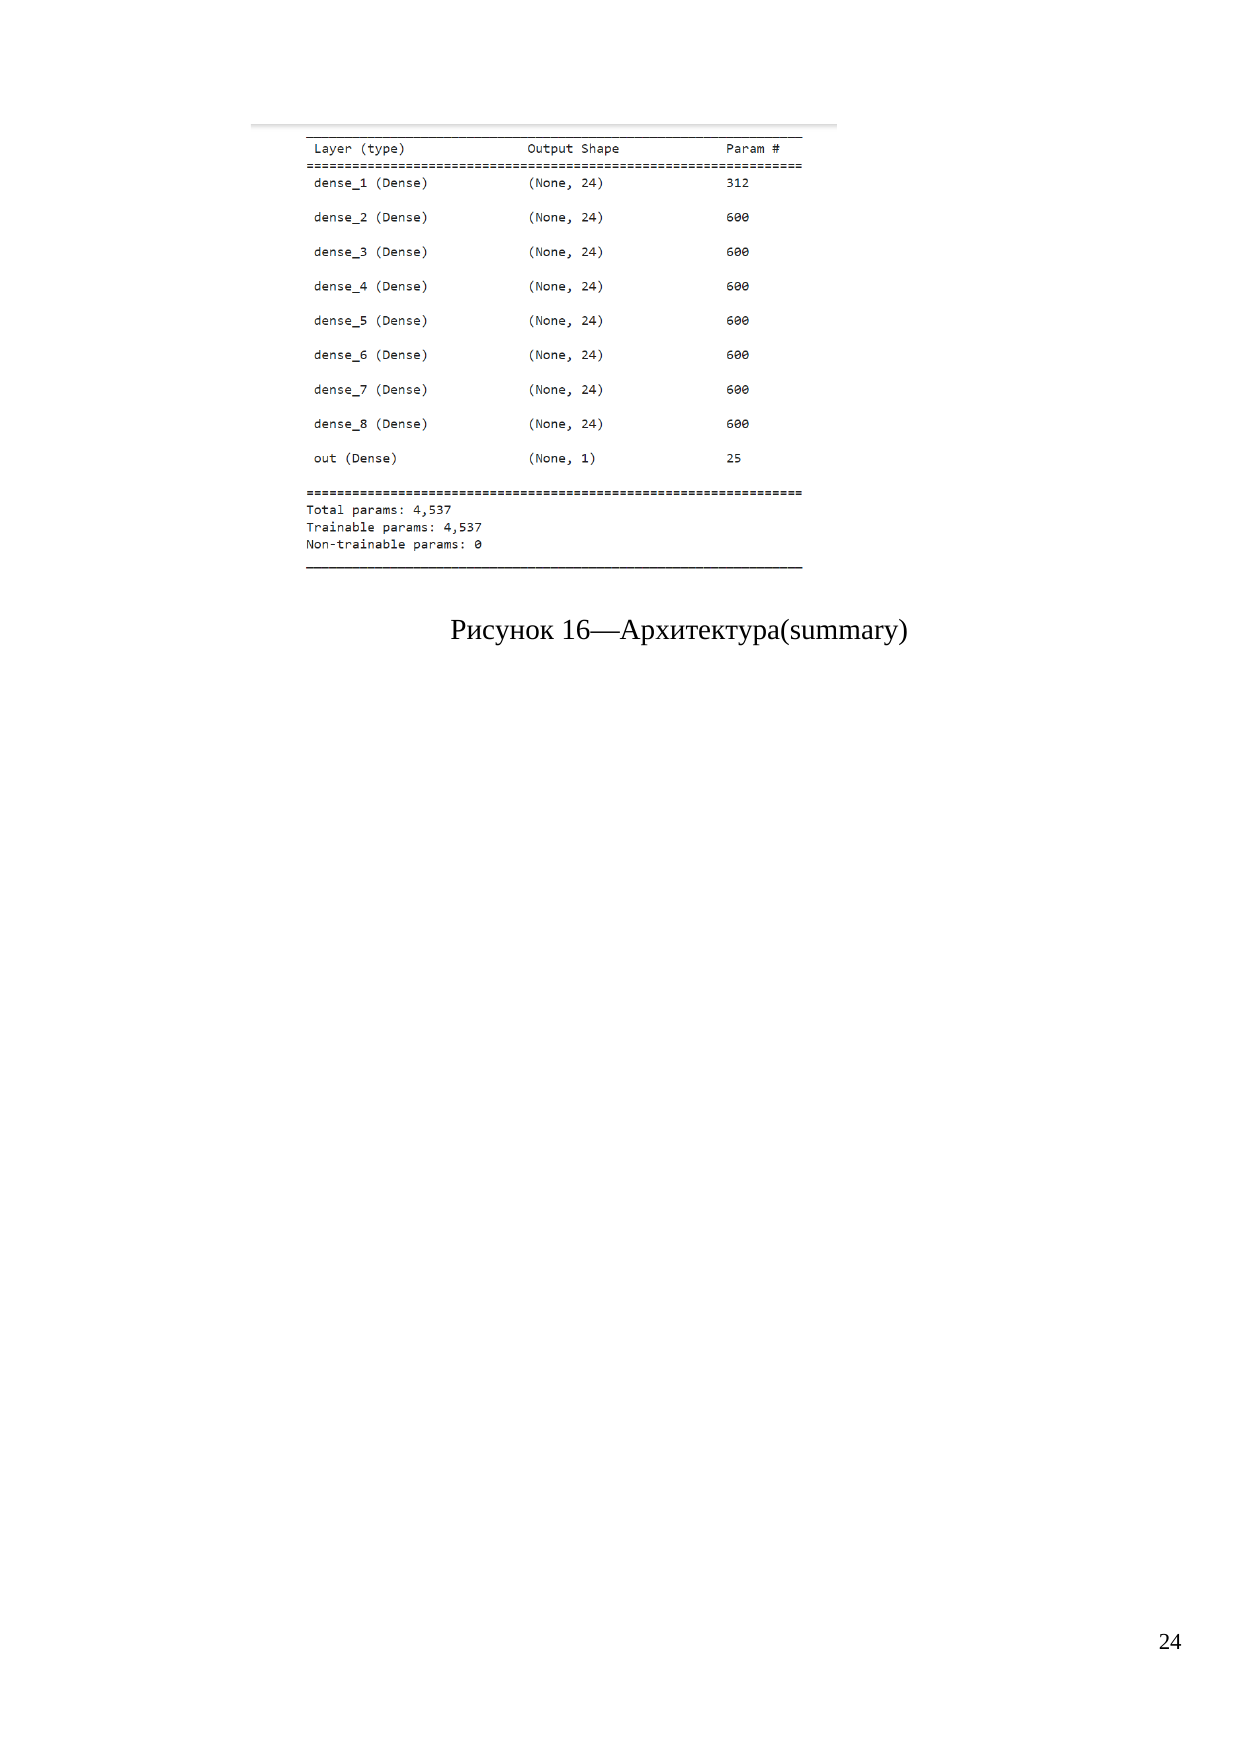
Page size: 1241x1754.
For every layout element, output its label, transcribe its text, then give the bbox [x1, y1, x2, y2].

picture [250, 118, 837, 569]
text Рисунок 16—Архитектура(summary) [193, 612, 1165, 646]
